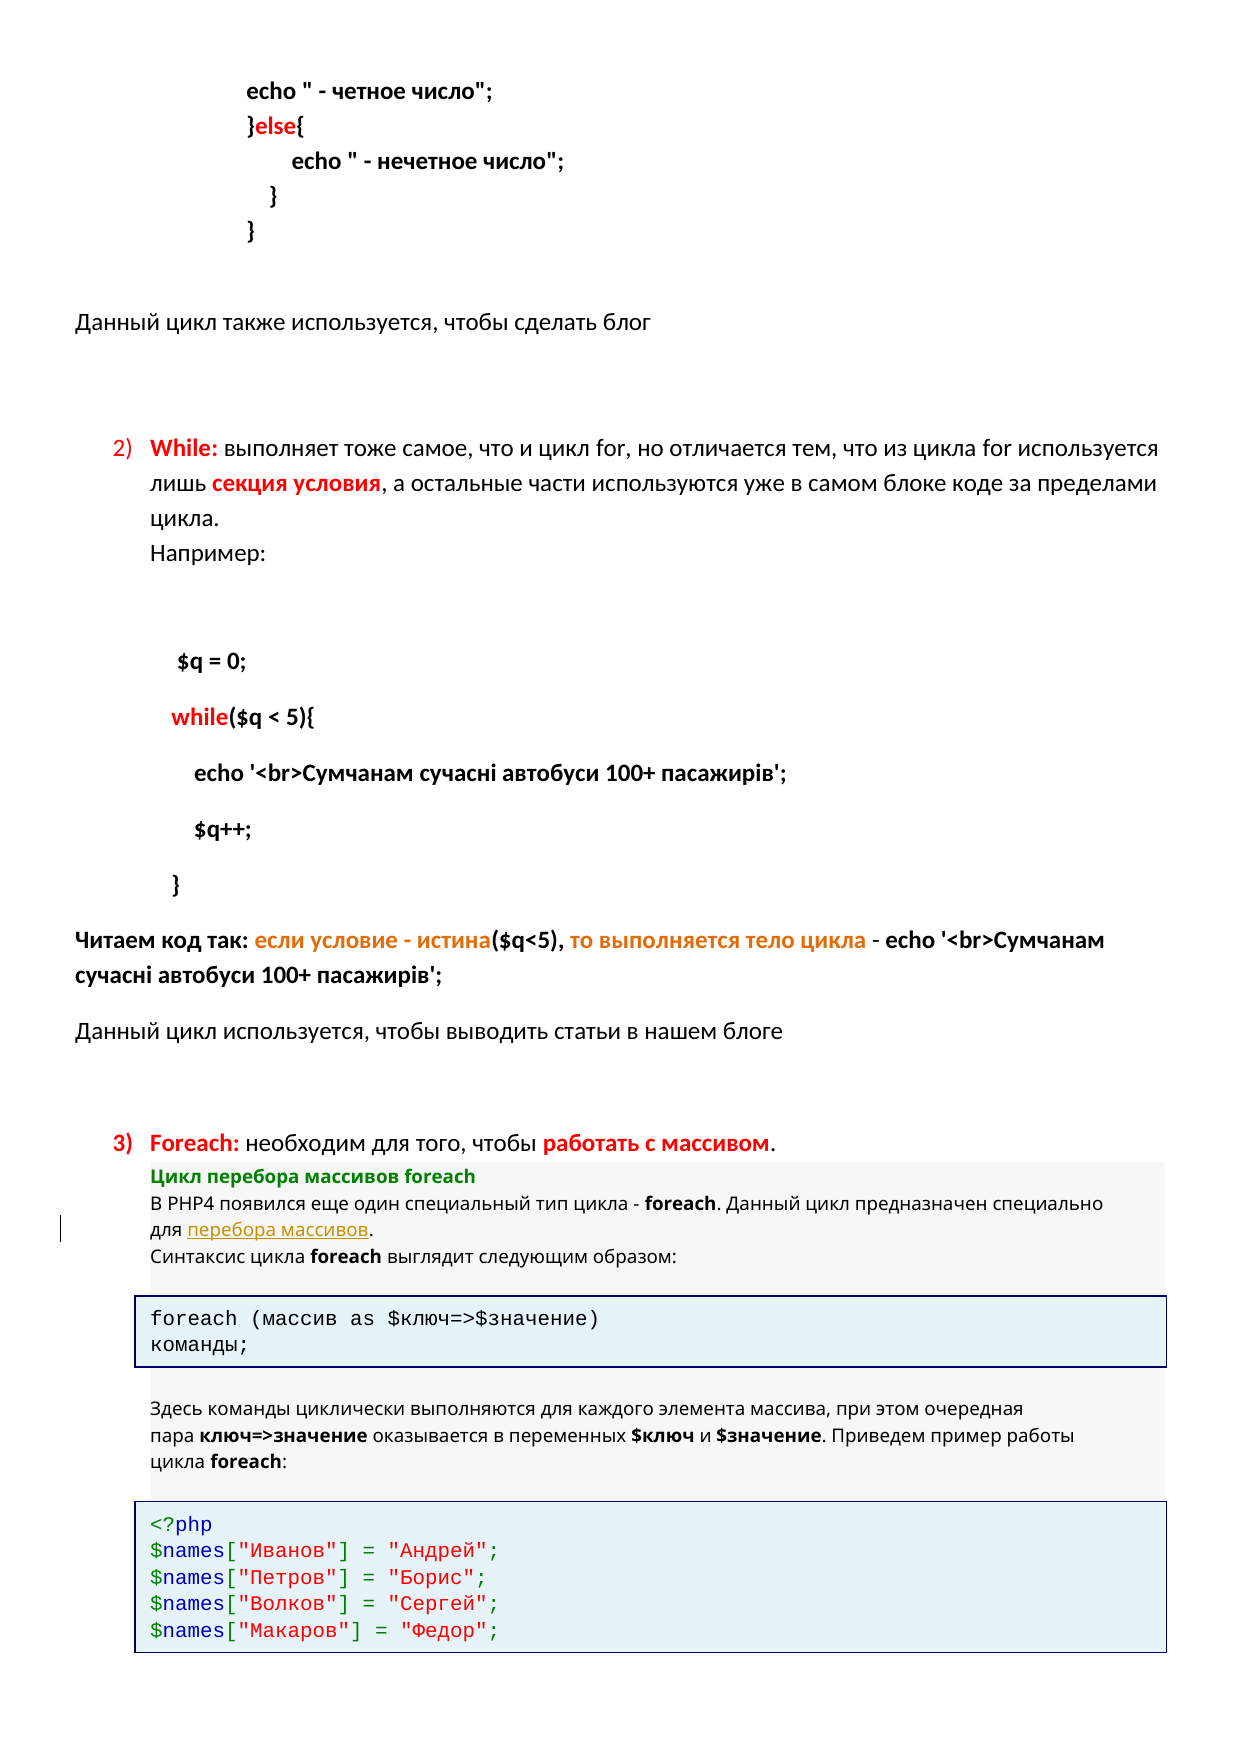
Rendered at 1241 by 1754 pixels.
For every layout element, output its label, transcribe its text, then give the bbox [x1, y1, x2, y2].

list foreach (массив as $ключ=>$значение) команды; [136, 1297, 1166, 1366]
list Например: [150, 537, 1165, 567]
text Данный цикл используется, чтобы выводить статьи в нашем блоге [75, 1016, 1165, 1046]
list Здесь команды циклически выполняются для каждого элемента массива, при этом очередная пара ключ=>значение оказывается в переменных $ключ и $значение. Приведем пример работы цикла foreach: [150, 1394, 1165, 1474]
list } [150, 215, 1165, 246]
text Читаем код так: если условие - истина($q<5), то выполняется тело цикла - echo '<br>Сумчанам сучасні автобуси 100+ пасажирів'; [75, 925, 1165, 990]
list }else{ [150, 110, 1165, 141]
list While: выполняет тоже самое, что и цикл for, но отличается тем, что из цикла for используется лишь секция условия, а остальные части используются уже в самом блоке коде за пределами цикла. [112, 432, 1165, 532]
text echo '<br>Сумчанам сучасні автобуси 100+ пасажирів'; [75, 757, 1165, 788]
text Данный цикл также используется, чтобы сделать блог [75, 306, 1165, 336]
list Цикл перебора массивов foreach [150, 1162, 1165, 1189]
list echo " - четное число"; [150, 75, 1165, 106]
list echo " - нечетное число"; [150, 145, 1165, 176]
list Foreach: необходим для того, чтобы работать с массивом. [112, 1127, 1165, 1158]
text while($q < 5){ [75, 701, 1165, 732]
text } [75, 869, 1165, 899]
list Синтаксис цикла foreach выглядит следующим образом: [150, 1242, 1165, 1268]
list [136, 1502, 1166, 1652]
list В PHP4 появился еще один специальный тип цикла - foreach. Данный цикл предназначен специально для . [150, 1189, 1165, 1242]
text $q = 0; [75, 646, 1165, 676]
list } [150, 180, 1165, 211]
text $q++; [75, 813, 1165, 843]
